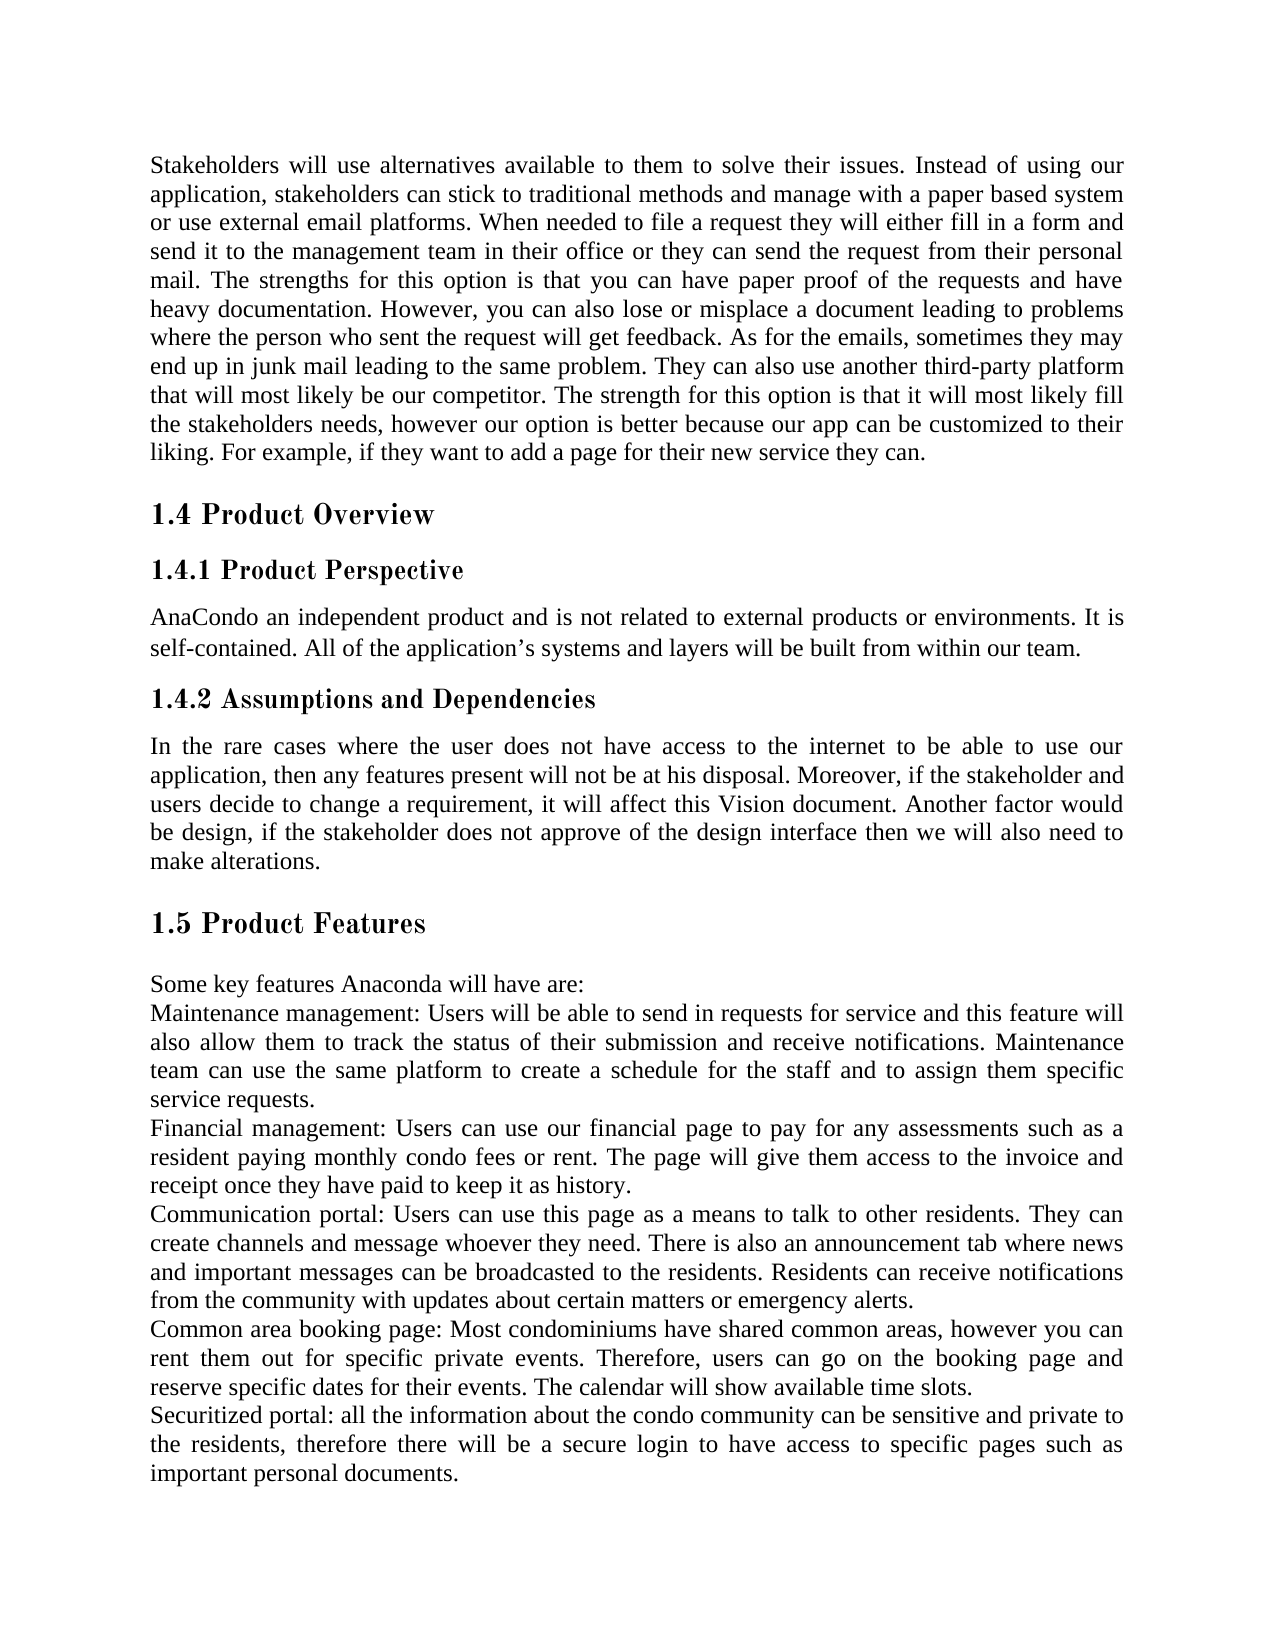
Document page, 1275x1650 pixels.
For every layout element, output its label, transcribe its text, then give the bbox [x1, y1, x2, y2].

text Some key features Anaconda will have are: [150, 969, 1125, 998]
subtitle 1.5 Product Features [150, 904, 1125, 940]
subtitle 1.4 Product Overview [150, 495, 1125, 531]
text Communication portal: Users can use this page as a means to talk to other residents. They can create channels and message whoever they need. There is also an announcement tab where news and important messages can be broadcasted to the residents. Residents can receive notifications from the community with updates about certain matters or emergency alerts. [150, 1199, 1125, 1314]
text Stakeholders will use alternatives available to them to solve their issues. Instead of using our application, stakeholders can stick to traditional methods and manage with a paper based system or use external email platforms. When needed to file a request they will either fill in a form and send it to the management team in their office or they can send the request from their personal mail. The strengths for this option is that you can have paper proof of the requests and have heavy documentation. However, you can also lose or misplace a document leading to problems where the person who sent the request will get feedback. As for the emails, sometimes they may end up in junk mail leading to the same problem. They can also use another third-party platform that will most likely be our competitor. The strength for this option is that it will most likely fill the stakeholders needs, however our option is better because our app can be customized to their liking. For example, if they want to add a page for their new service they can. [150, 150, 1125, 466]
subtitle 1.4.1 Product Perspective [150, 552, 1125, 586]
text In the rare cases where the user does not have access to the internet to be able to use our application, then any features present will not be at his disposal. Moreover, if the stakeholder and users decide to change a requirement, it will affect this Vision document. Another factor would be design, if the stakeholder does not approve of the design interface then we will also need to make alterations. [150, 731, 1125, 875]
text Financial management: Users can use our financial page to pay for any assessments such as a resident paying monthly condo fees or rent. The page will give them access to the invoice and receipt once they have paid to keep it as history. [150, 1113, 1125, 1199]
text Securitized portal: all the information about the condo community can be sensitive and private to the residents, therefore there will be a secure login to have access to specific pages such as important personal documents. [150, 1401, 1125, 1487]
text Maintenance management: Users will be able to send in requests for service and this feature will also allow them to track the status of their submission and receive notifications. Maintenance team can use the same platform to create a schedule for the staff and to assign them specific service requests. [150, 998, 1125, 1113]
subtitle 1.4.2 Assumptions and Dependencies [150, 681, 1125, 714]
text Common area booking page: Most condominiums have shared common areas, however you can rent them out for specific private events. Therefore, users can go on the booking page and reserve specific dates for their events. The calendar will show available time slots. [150, 1314, 1125, 1401]
text AnaCondo an independent product and is not related to external products or environments. It is self-contained. All of the application’s systems and layers will be built from within our team. [150, 602, 1125, 662]
